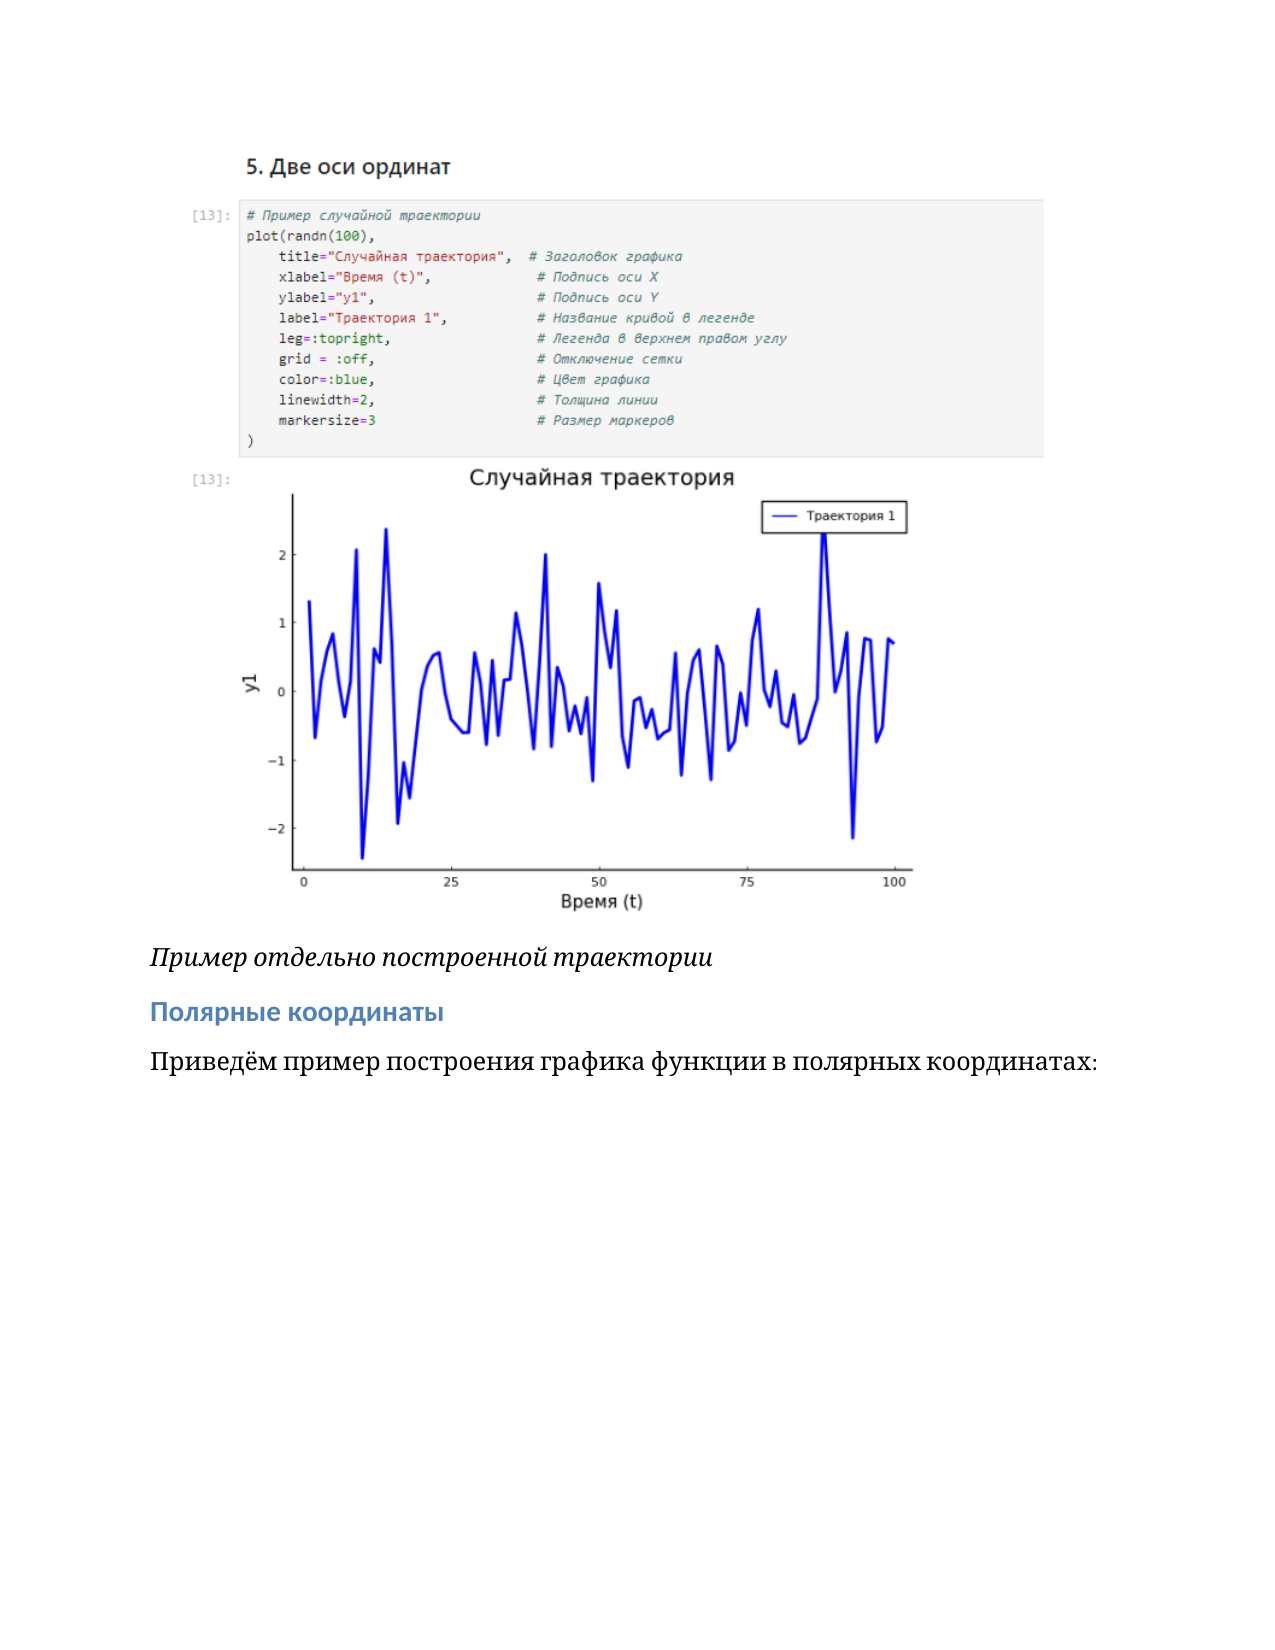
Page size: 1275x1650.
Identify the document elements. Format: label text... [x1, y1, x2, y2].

text Пример отдельно построенной траектории [150, 943, 1125, 972]
subtitle Полярные координаты [150, 993, 1125, 1029]
picture [168, 150, 1044, 923]
text Приведём пример построения графика функции в полярных координатах: [150, 1047, 1125, 1076]
